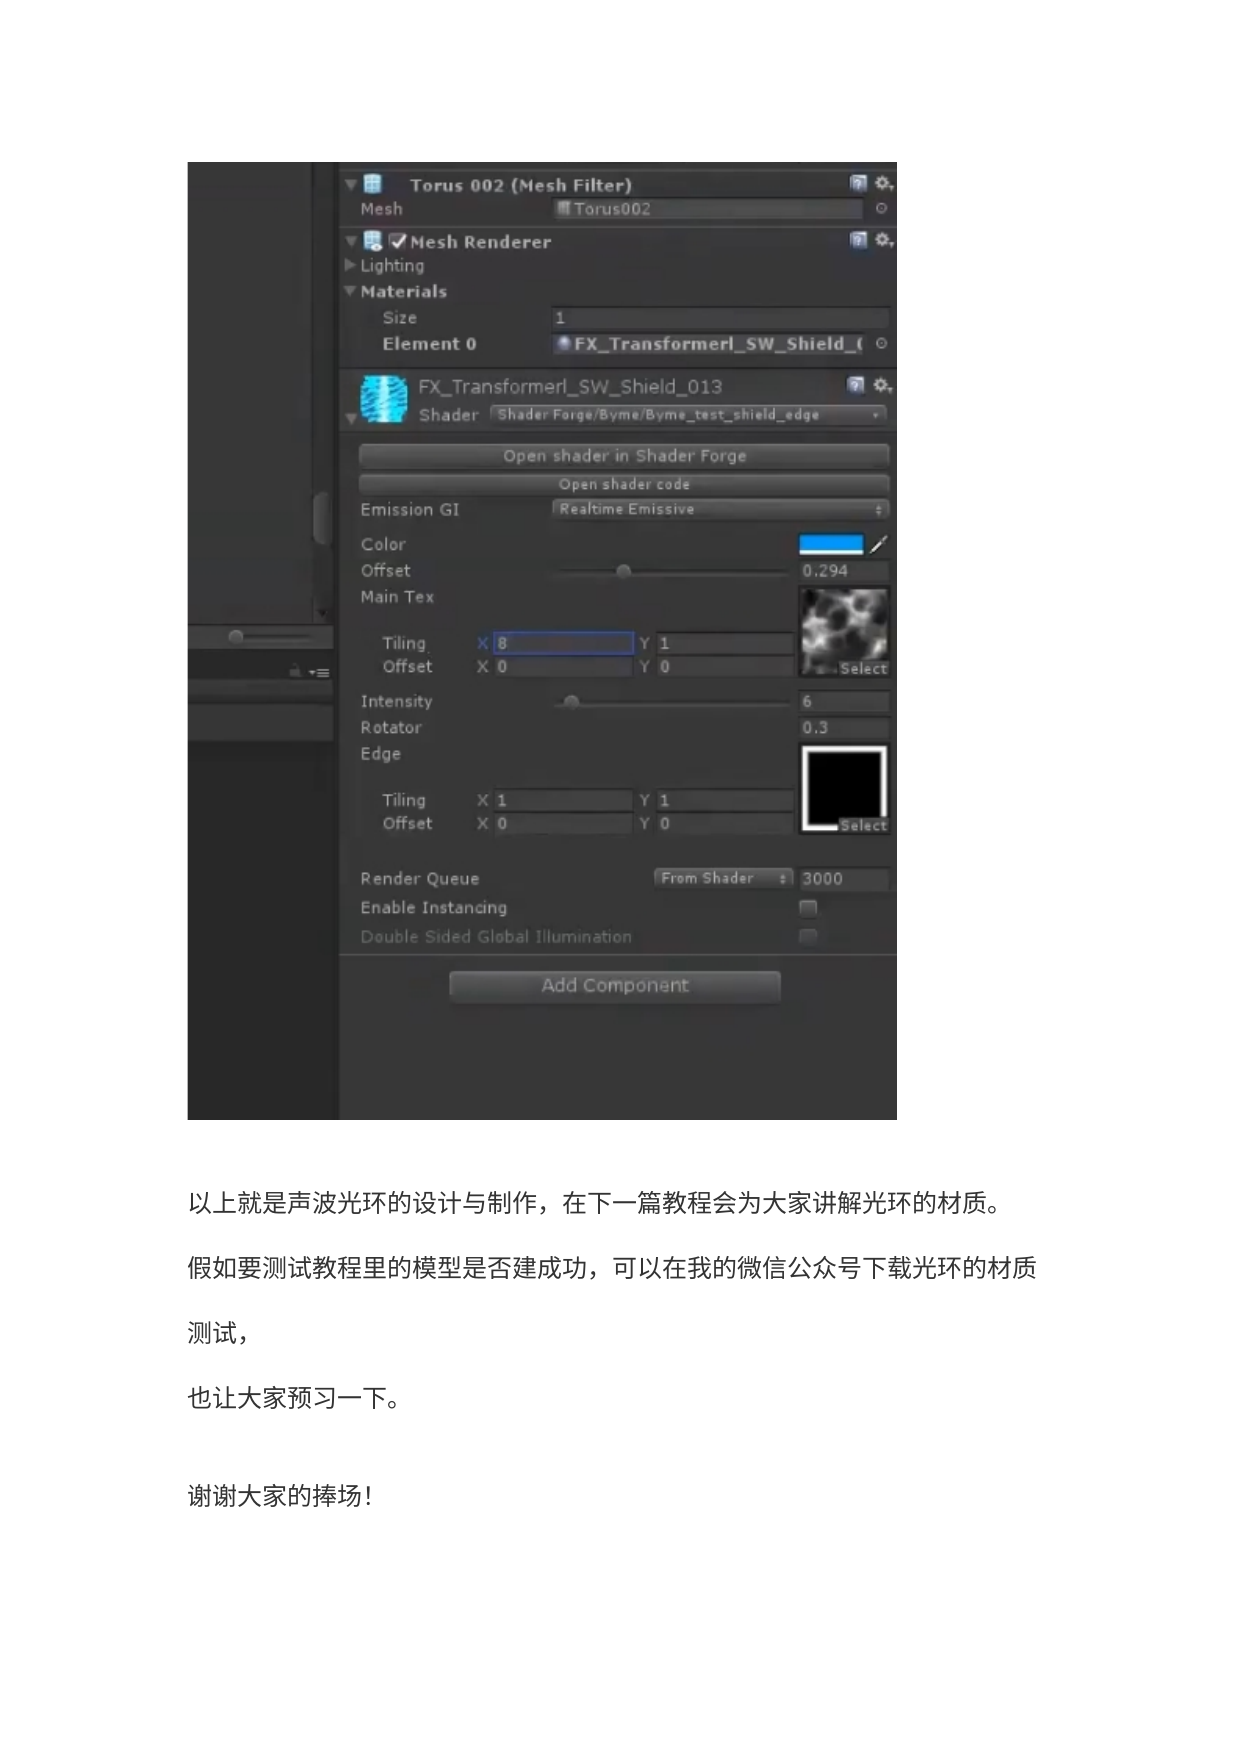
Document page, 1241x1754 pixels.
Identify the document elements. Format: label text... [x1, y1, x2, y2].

text 谢谢大家的捧场！ [187, 1462, 1053, 1527]
picture [187, 162, 897, 1120]
text 也让大家预习一下。 [187, 1364, 1053, 1429]
text 假如要测试教程里的模型是否建成功，可以在我的微信公众号下载光环的材质测试， [187, 1234, 1053, 1364]
text 以上就是声波光环的设计与制作，在下一篇教程会为大家讲解光环的材质。 [187, 1169, 1053, 1234]
